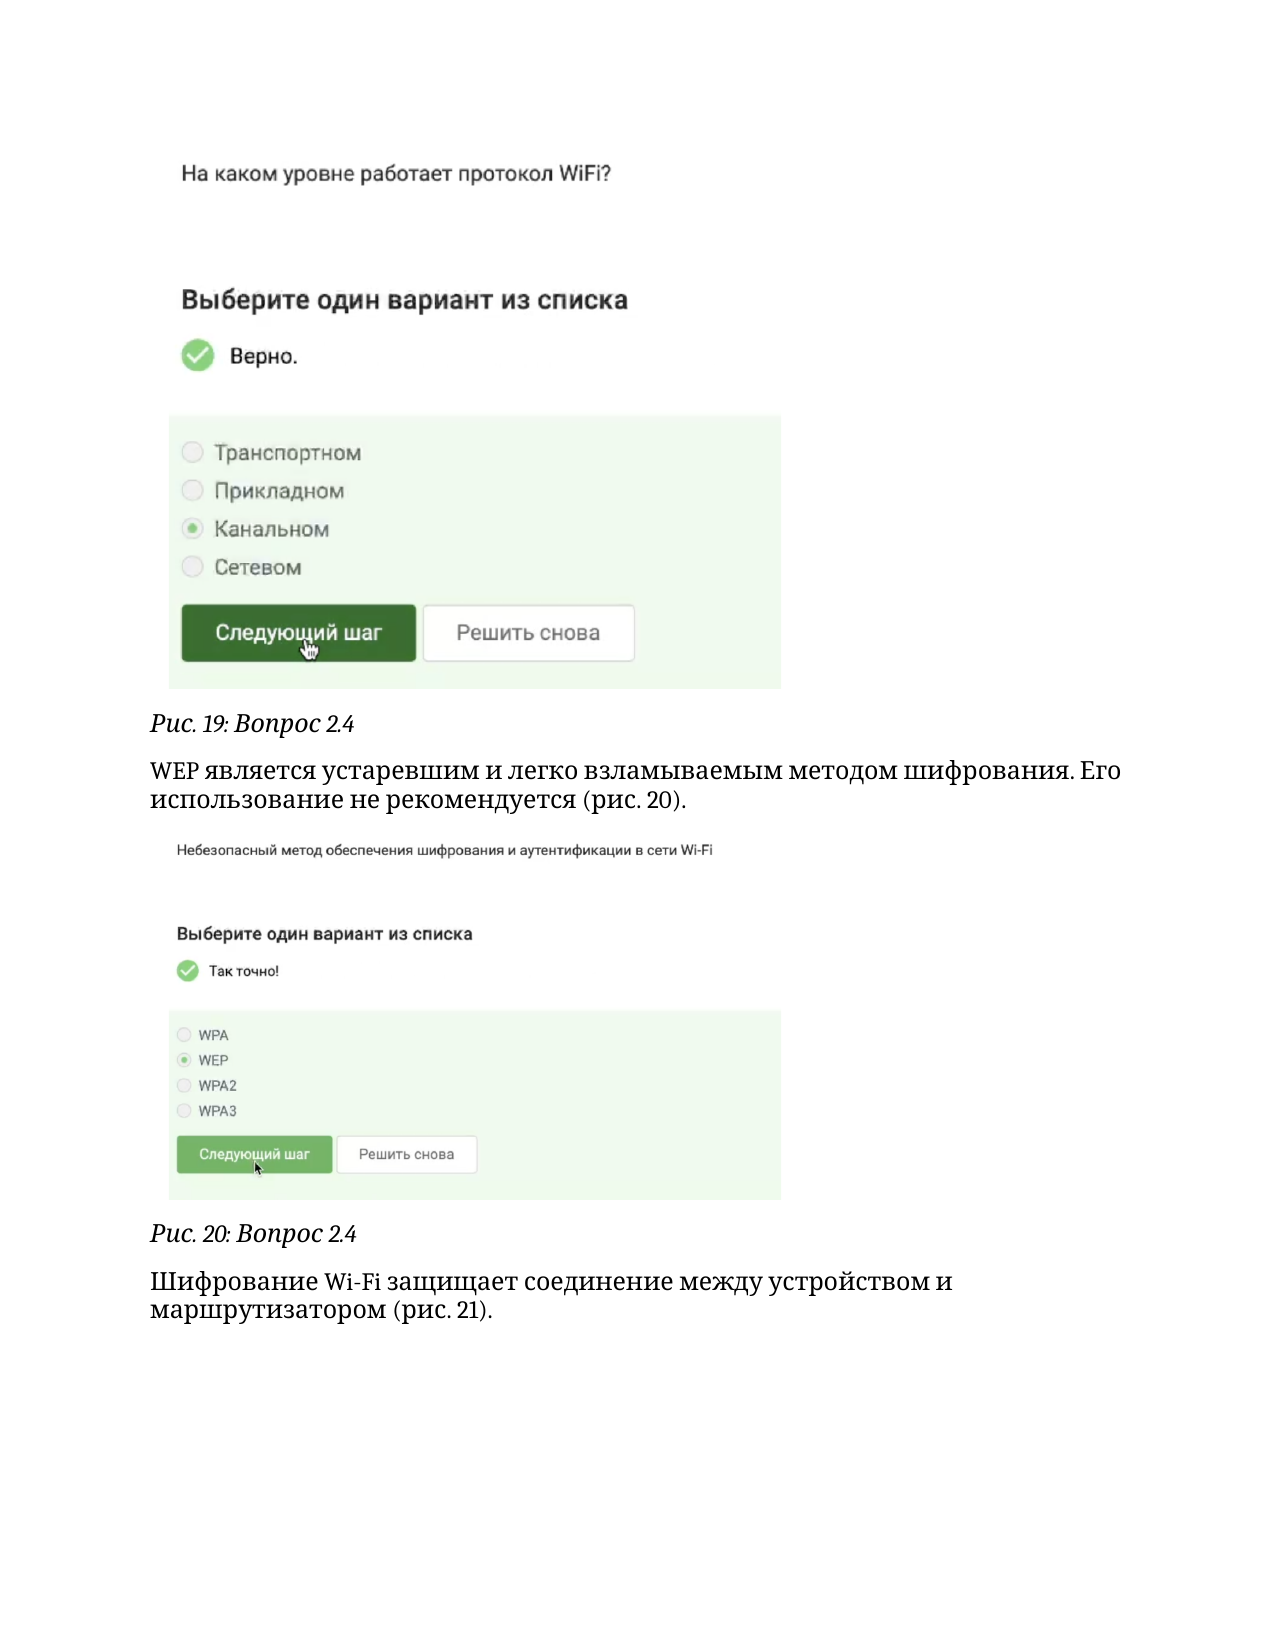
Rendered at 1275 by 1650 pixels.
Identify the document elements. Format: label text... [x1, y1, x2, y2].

text WEP является устаревшим и легко взламываемым методом шифрования. Его использование не рекомендуется (рис. 20). [150, 757, 1125, 814]
text Рис. 20: Вопрос 2.4 [150, 1220, 1125, 1249]
picture [168, 150, 782, 689]
text Рис. 19: Вопрос 2.4 [150, 709, 1125, 738]
text Шифрование Wi-Fi защищает соединение между устройством и маршрутизатором (рис. 21). [150, 1268, 1125, 1325]
picture [168, 833, 782, 1200]
